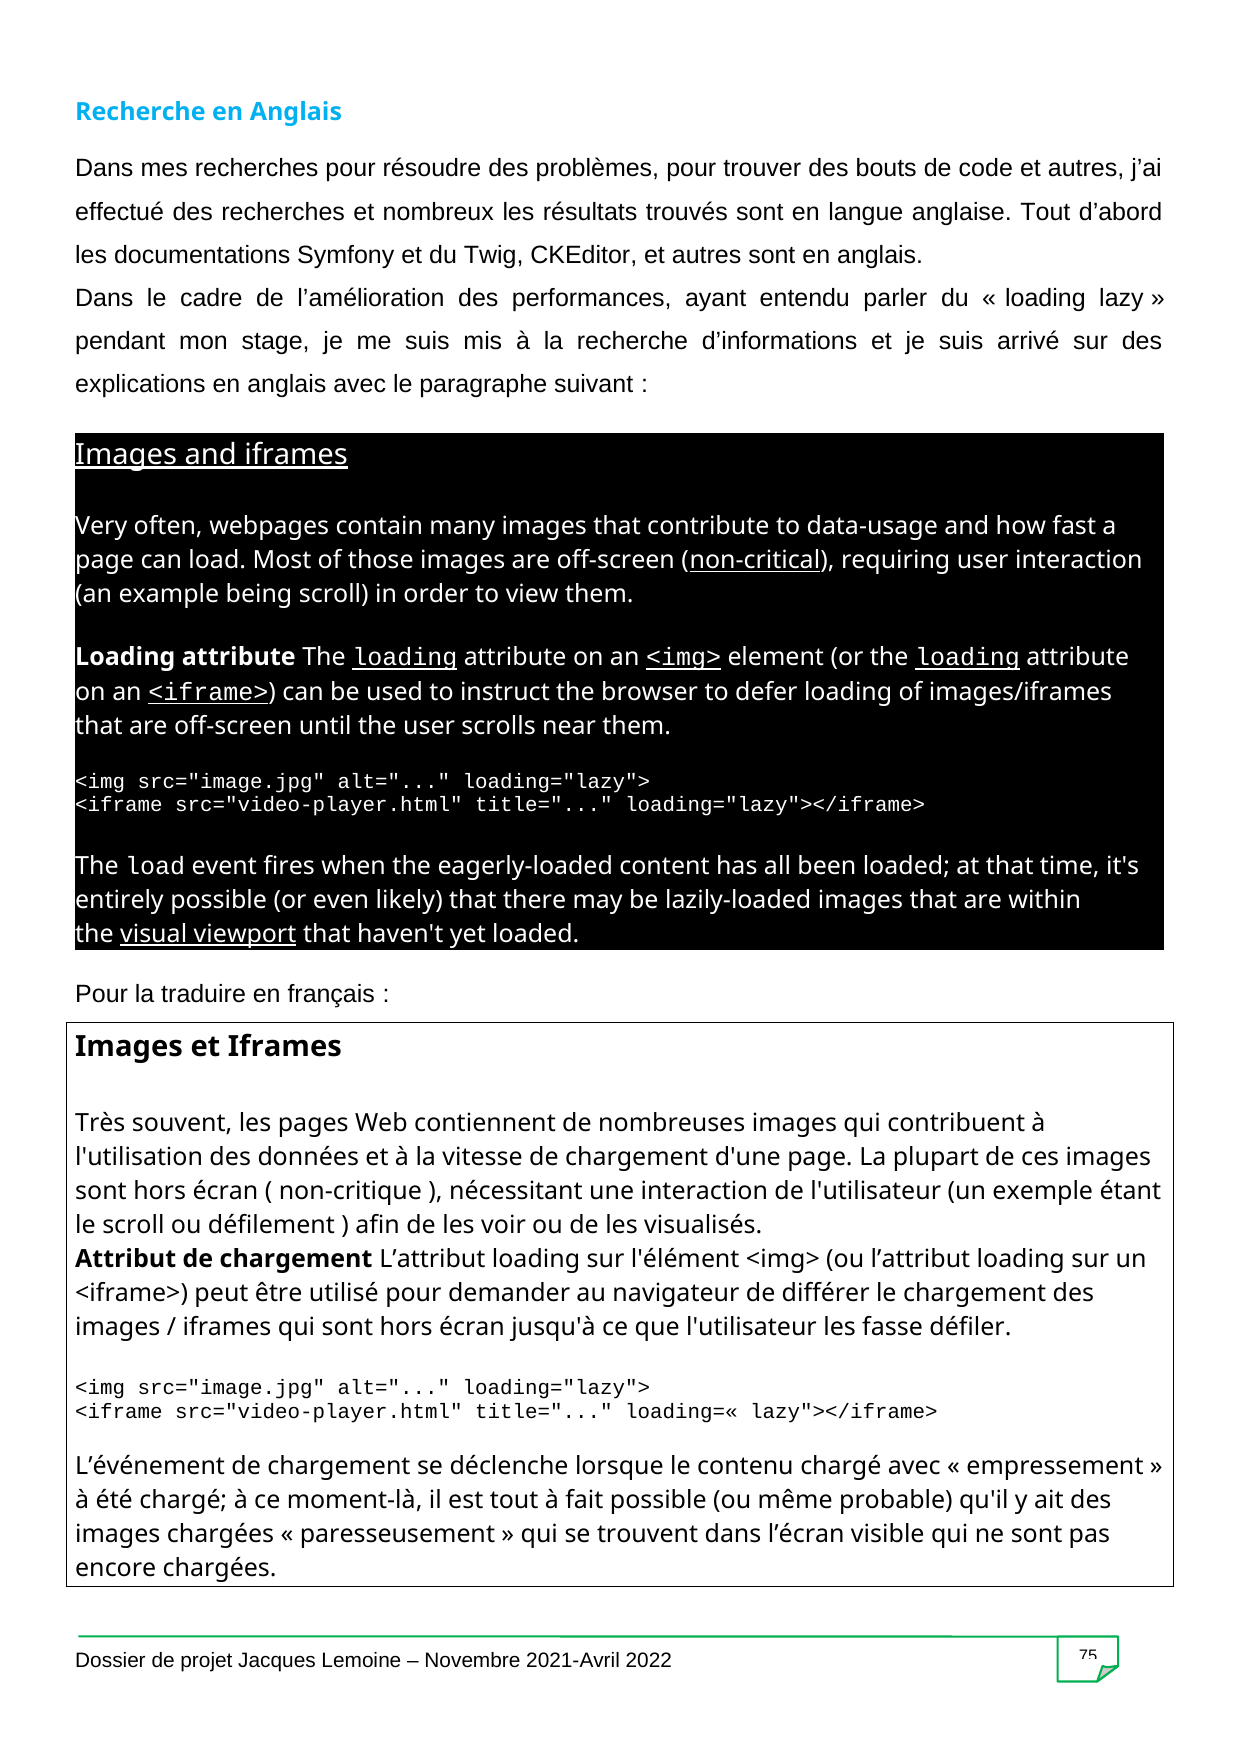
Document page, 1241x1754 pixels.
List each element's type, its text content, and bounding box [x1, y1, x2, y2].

text Attribut de chargement L’attribut loading sur l'élément <img> (ou l’attribut loading sur un <iframe>) peut être utilisé pour demander au navigateur de différer le chargement des images / iframes qui sont hors écran jusqu'à ce que l'utilisateur les fasse défiler. [75, 1241, 1164, 1343]
text Loading attribute The loading attribute on an <img> element (or the loading attribute on an <iframe>) can be used to instruct the browser to defer loading of images/iframes that are off-screen until the user scrolls near them. [75, 639, 1164, 742]
text <img src="image.jpg" alt="..." loading="lazy"> [75, 1377, 1164, 1401]
text Dans le cadre de l’amélioration des performances, ayant entendu parler du « loading lazy » pendant mon stage, je me suis mis à la recherche d’informations et je suis arrivé sur des explications en anglais avec le paragraphe suivant : [75, 283, 1164, 398]
text L’événement de chargement se déclenche lorsque le contenu chargé avec « empressement » à été chargé; à ce moment-là, il est tout à fait possible (ou même probable) qu'il y ait des images chargées « paresseusement » qui se trouvent dans l’écran visible qui ne sont pas encore chargées. [67, 1445, 1173, 1586]
text Très souvent, les pages Web contiennent de nombreuses images qui contribuent à l'utilisation des données et à la vitesse de chargement d'une page. La plupart de ces images sont hors écran ( non-critique ), nécessitant une interaction de l'utilisateur (un exemple étant le scroll ou défilement ) afin de les voir ou de les visualisés. [75, 1104, 1164, 1241]
text The load event fires when the eagerly-loaded content has all been loaded; at that time, it's entirely possible (or even likely) that there may be lazily-loaded images that are within the visual viewport that haven't yet loaded. [75, 847, 1164, 950]
text <img src="image.jpg" alt="..." loading="lazy"> [75, 771, 1164, 794]
text <iframe src="video-player.html" title="..." loading="lazy"></iframe> [75, 794, 1164, 818]
subtitle Images and iframes [75, 433, 1164, 473]
text Recherche en Anglais [75, 93, 1164, 127]
text Images et Iframes [67, 1023, 1173, 1065]
text Very often, webpages contain many images that contribute to data-usage and how fast a page can load. Most of those images are off-screen (non-critical), requiring user interaction (an example being scroll) in order to view them. [75, 508, 1164, 610]
text Pour la traduire en français : [75, 979, 1164, 1008]
text <iframe src="video-player.html" title="..." loading=« lazy"></iframe> [75, 1401, 1164, 1424]
text Dans mes recherches pour résoudre des problèmes, pour trouver des bouts de code et autres, j’ai effectué des recherches et nombreux les résultats trouvés sont en langue anglaise. Tout d’abord les documentations Symfony et du Twig, CKEditor, et autres sont en anglais. [75, 153, 1164, 268]
